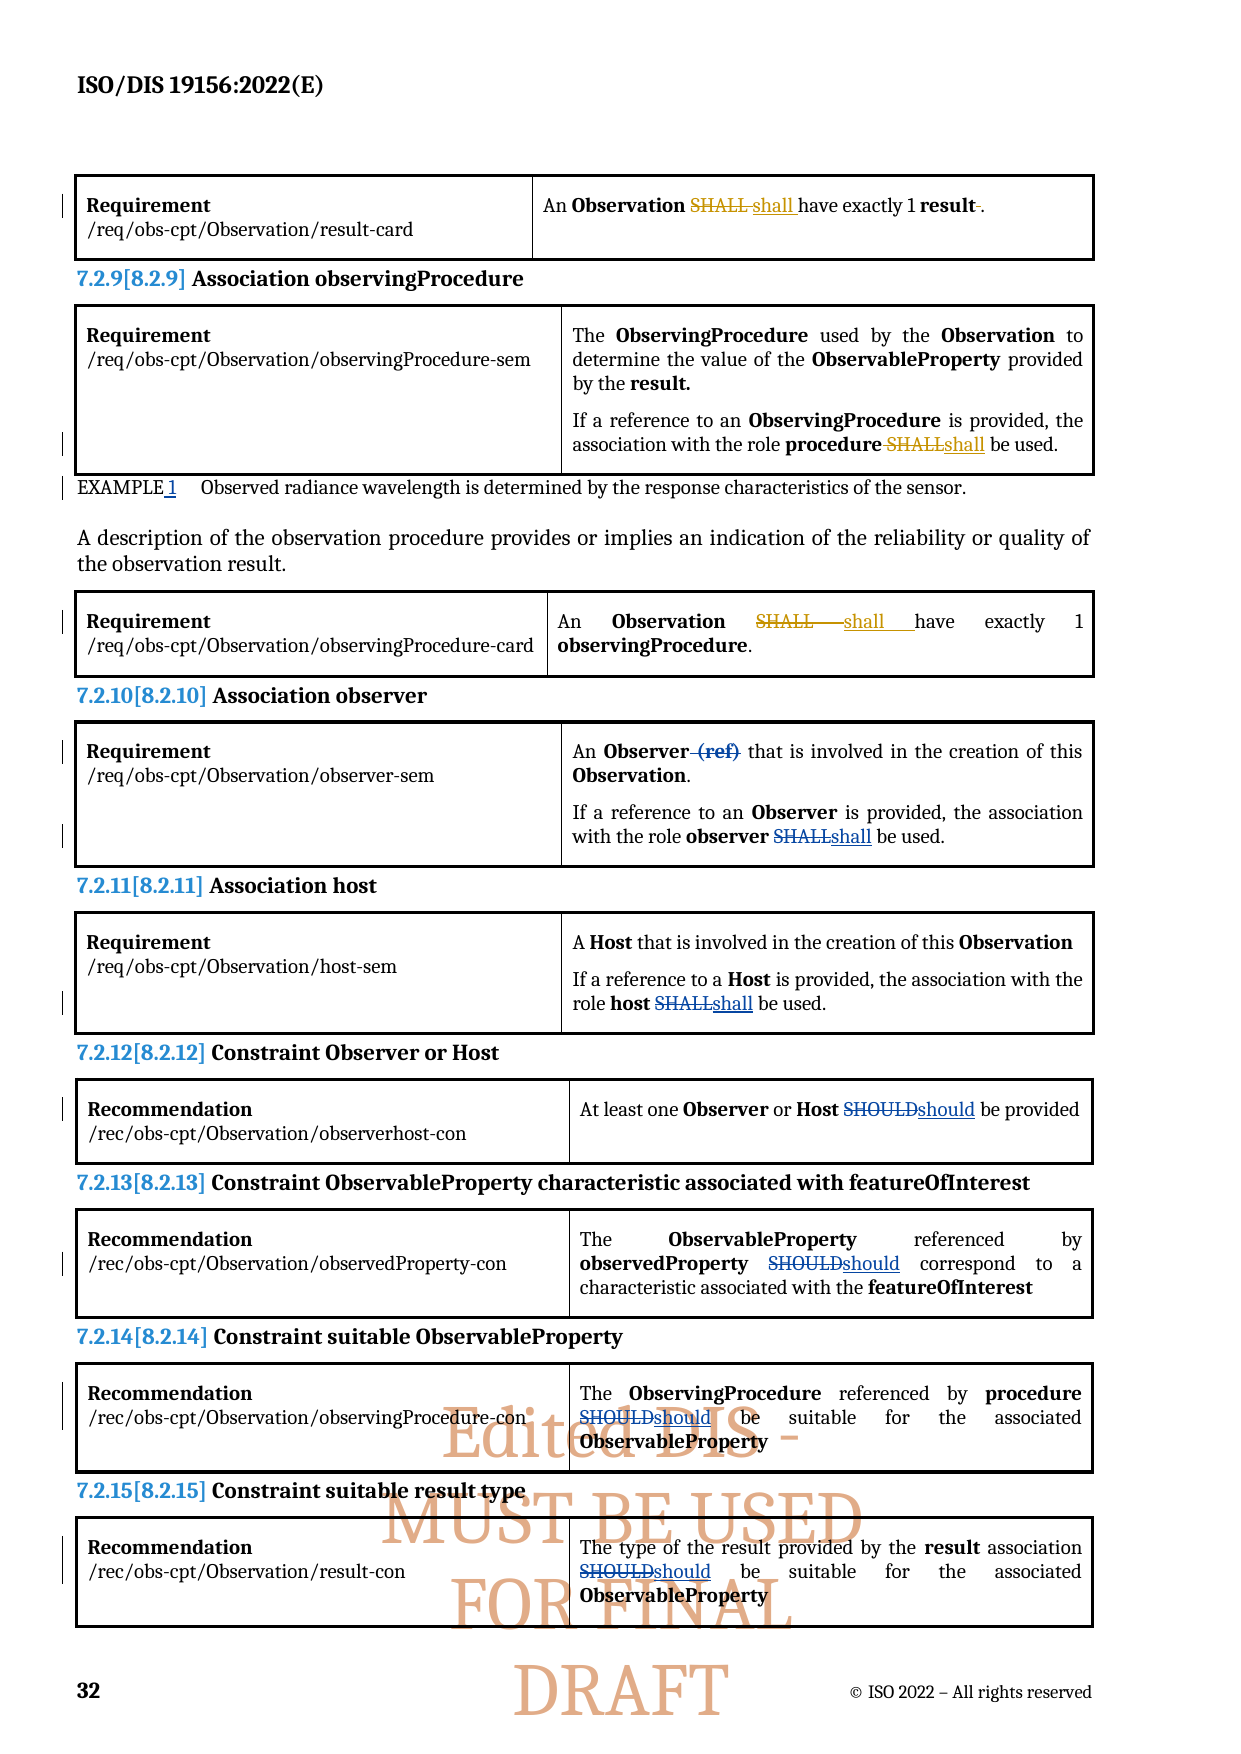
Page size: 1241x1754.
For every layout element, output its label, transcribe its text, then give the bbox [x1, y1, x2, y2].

subtitle Association host [77, 874, 1092, 898]
table_header At least one Observer or Host be provided [570, 1081, 1091, 1162]
subtitle Constraint Observer or Host [77, 1041, 1092, 1065]
subtitle Association observer [77, 684, 1092, 708]
table_header Requirement /req/obs-cpt/Observation/result-card [77, 177, 532, 258]
table_header Requirement /req/obs-cpt/Observation/host-sem [77, 914, 561, 1032]
table_header Recommendation /rec/obs-cpt/Observation/observedProperty-con [78, 1211, 569, 1316]
table_header Requirement /req/obs-cpt/Observation/observingProcedure-sem [77, 307, 561, 473]
table_header The ObservingProcedure referenced by procedure be suitable for the associated ObservableProperty [570, 1365, 1091, 1470]
table_header Recommendation /rec/obs-cpt/Observation/observingProcedure-con [78, 1365, 569, 1470]
subtitle Constraint suitable ObservableProperty [77, 1326, 1092, 1349]
table_header An Observation have exactly 1 observingProcedure. [548, 593, 1092, 674]
table_header Requirement /req/obs-cpt/Observation/observer-sem [77, 724, 561, 865]
subtitle Association observingProcedure [77, 268, 1092, 292]
subtitle Constraint suitable result type [77, 1480, 1092, 1504]
table_header An Observation have exactly 1 result. [533, 177, 1092, 258]
table_header The type of the result provided by the result association be suitable for the associated ObservableProperty [570, 1519, 1091, 1624]
text A description of the observation procedure provides or implies an indication of the reliability or quality of the observation result. [77, 525, 1092, 578]
table_header Recommendation /rec/obs-cpt/Observation/result-con [78, 1519, 569, 1624]
table_header A Host that is involved in the creation of this Observation If a reference to a Host is provided, the association with the role host be used. [562, 914, 1092, 1032]
table_header The ObservableProperty referenced by observedProperty correspond to a characteristic associated with the featureOfInterest [570, 1211, 1091, 1316]
text EXAMPLE Observed radiance wavelength is determined by the response characteristics of the sensor. [77, 476, 1092, 500]
table_header An Observer that is involved in the creation of this Observation. If a reference to an Observer is provided, the association with the role observer be used. [562, 724, 1092, 865]
subtitle Constraint ObservableProperty characteristic associated with featureOfInterest [77, 1171, 1092, 1195]
table_header Requirement /req/obs-cpt/Observation/observingProcedure-card [77, 593, 547, 674]
table_header The ObservingProcedure used by the Observation to determine the value of the ObservableProperty provided by the result. If a reference to an ObservingProcedure is provided, the association with the role procedure be used. [562, 307, 1092, 473]
table_header Recommendation /rec/obs-cpt/Observation/observerhost-con [78, 1081, 569, 1162]
